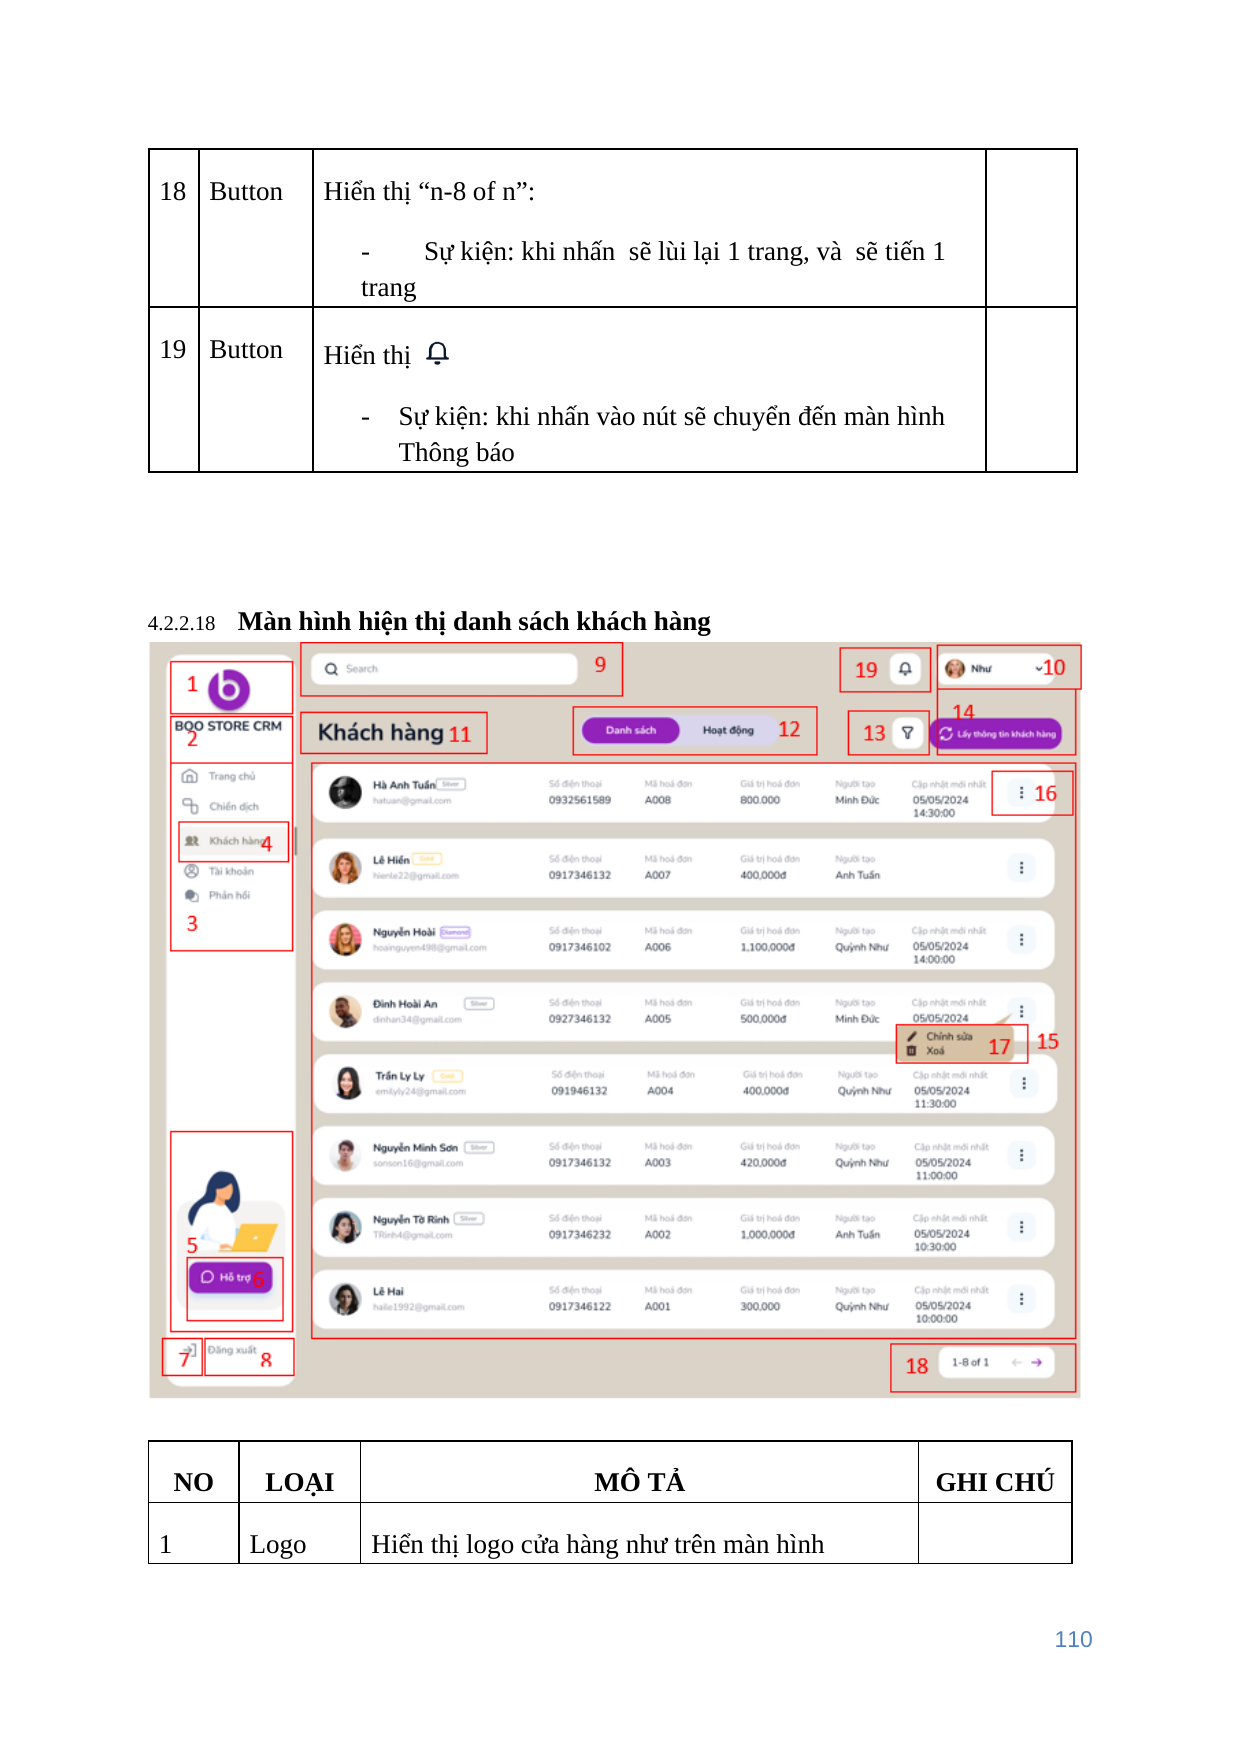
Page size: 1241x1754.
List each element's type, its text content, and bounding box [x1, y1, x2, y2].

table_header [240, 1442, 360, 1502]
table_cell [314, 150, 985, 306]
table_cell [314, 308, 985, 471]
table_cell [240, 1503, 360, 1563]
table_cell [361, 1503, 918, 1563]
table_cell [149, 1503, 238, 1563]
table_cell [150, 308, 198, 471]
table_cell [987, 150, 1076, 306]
subtitle Màn hình hiện thị danh sách khách hàng [148, 605, 1092, 636]
picture [418, 333, 454, 365]
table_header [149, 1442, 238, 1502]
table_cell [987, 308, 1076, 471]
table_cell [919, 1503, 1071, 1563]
picture [147, 642, 1093, 1401]
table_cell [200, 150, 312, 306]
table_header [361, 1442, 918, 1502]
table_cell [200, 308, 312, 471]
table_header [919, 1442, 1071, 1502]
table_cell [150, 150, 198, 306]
